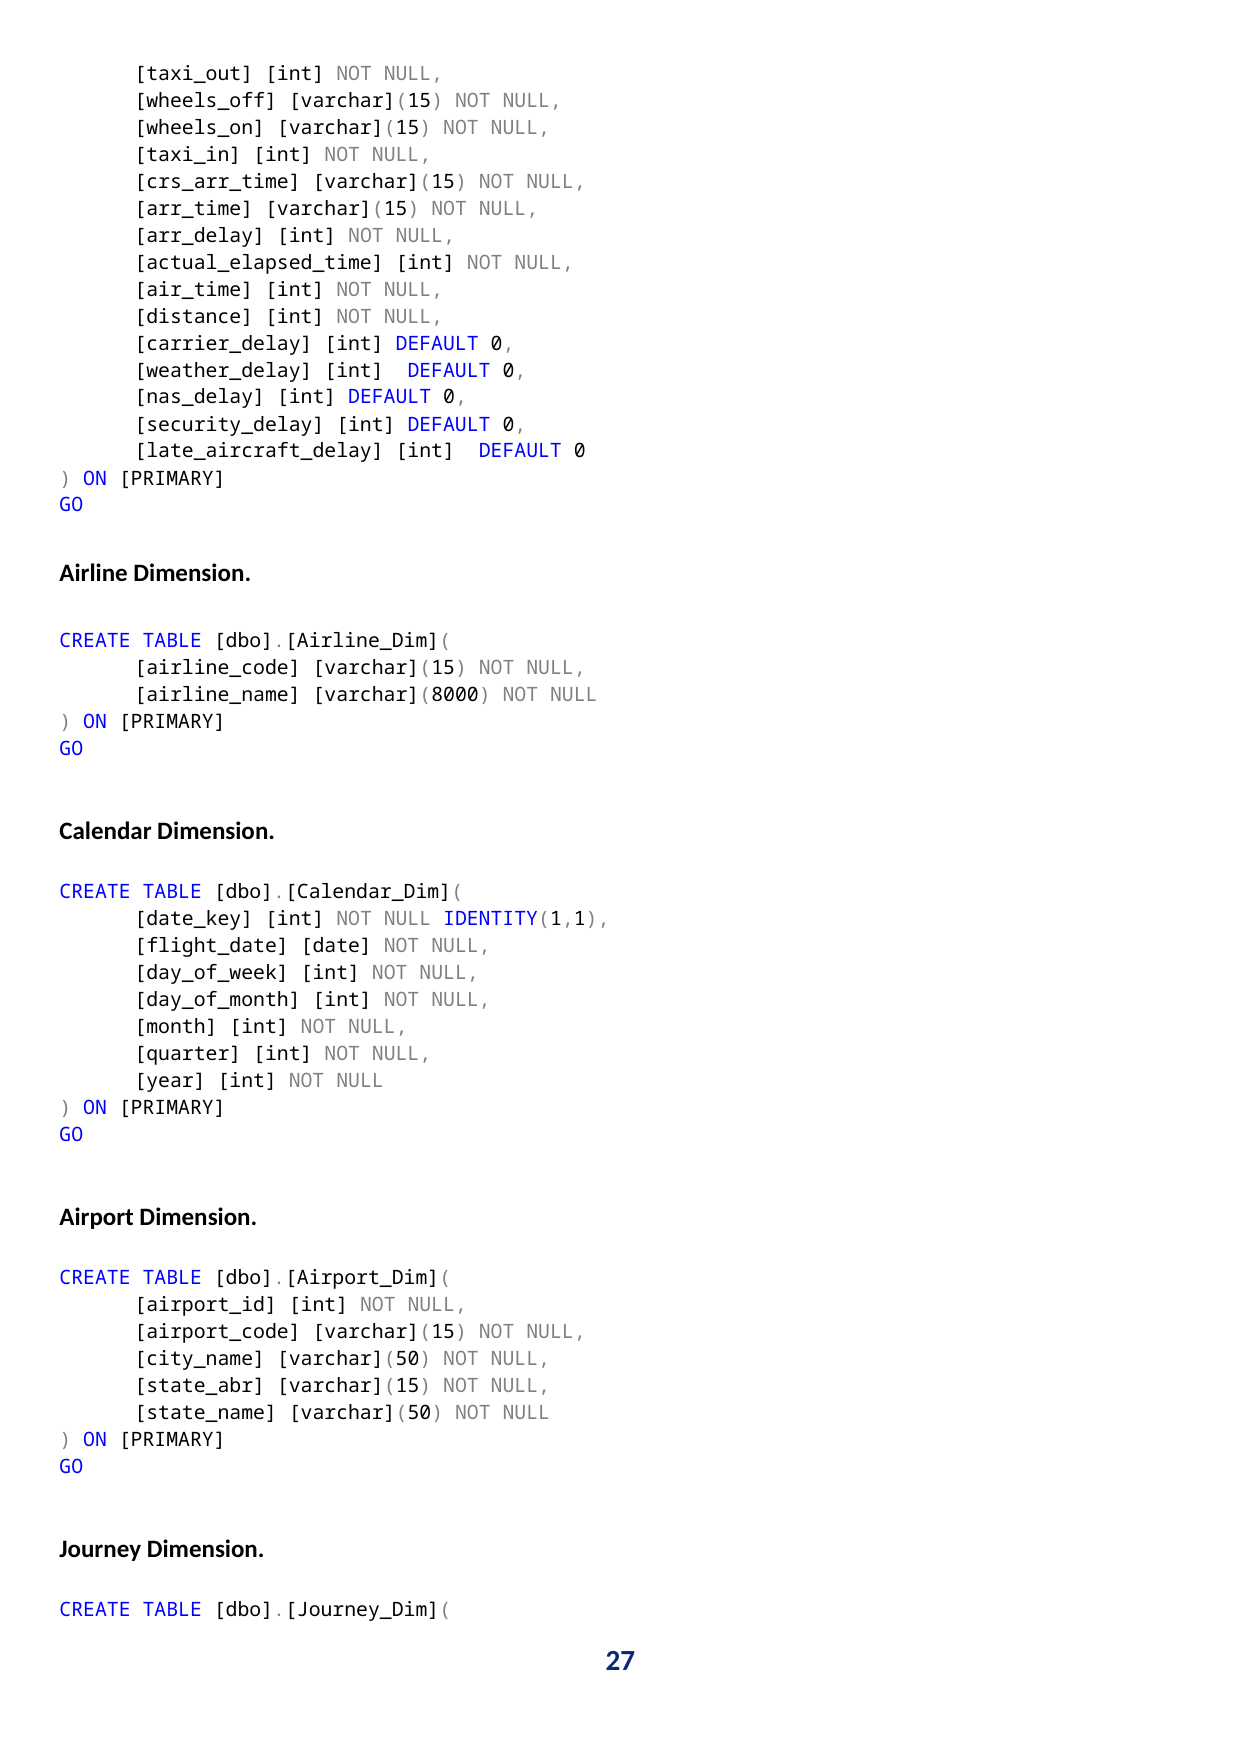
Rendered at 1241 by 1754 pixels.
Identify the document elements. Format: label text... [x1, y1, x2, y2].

text GO [59, 491, 1181, 518]
text [city_name] [varchar](50) NOT NULL, [59, 1344, 1181, 1371]
text [date_key] [int] NOT NULL IDENTITY(1,1), [59, 904, 1181, 931]
text [late_aircraft_delay] [int] DEFAULT 0 [59, 437, 1181, 464]
text [carrier_delay] [int] DEFAULT 0, [59, 329, 1181, 356]
text CREATE TABLE [dbo].[Journey_Dim]( [59, 1595, 1181, 1622]
text GO [59, 1452, 1181, 1479]
text [air_time] [int] NOT NULL, [59, 275, 1181, 302]
text [airport_code] [varchar](15) NOT NULL, [59, 1317, 1181, 1344]
text CREATE TABLE [dbo].[Airport_Dim]( [59, 1263, 1181, 1290]
text ) ON [PRIMARY] [59, 1093, 1181, 1120]
text CREATE TABLE [dbo].[Airline_Dim]( [59, 627, 1181, 654]
text [arr_time] [varchar](15) NOT NULL, [59, 194, 1181, 221]
text [crs_arr_time] [varchar](15) NOT NULL, [59, 167, 1181, 194]
text [arr_delay] [int] NOT NULL, [59, 221, 1181, 248]
text [airline_name] [varchar](8000) NOT NULL [59, 681, 1181, 708]
text [actual_elapsed_time] [int] NOT NULL, [59, 248, 1181, 275]
text [wheels_off] [varchar](15) NOT NULL, [59, 86, 1181, 113]
text [month] [int] NOT NULL, [59, 1012, 1181, 1039]
text ) ON [PRIMARY] [59, 464, 1181, 491]
text [day_of_week] [int] NOT NULL, [59, 958, 1181, 985]
text [wheels_on] [varchar](15) NOT NULL, [59, 113, 1181, 140]
text [airline_code] [varchar](15) NOT NULL, [59, 654, 1181, 681]
text [security_delay] [int] DEFAULT 0, [59, 410, 1181, 437]
text GO [59, 734, 1181, 762]
text CREATE TABLE [dbo].[Calendar_Dim]( [59, 877, 1181, 904]
text ) ON [PRIMARY] [59, 1425, 1181, 1452]
text Journey Dimension. [59, 1533, 1181, 1563]
text GO [59, 1120, 1181, 1147]
text [state_abr] [varchar](15) NOT NULL, [59, 1371, 1181, 1398]
text [taxi_out] [int] NOT NULL, [59, 59, 1181, 86]
text [weather_delay] [int] DEFAULT 0, [59, 356, 1181, 383]
text [day_of_month] [int] NOT NULL, [59, 985, 1181, 1012]
text Airport Dimension. [59, 1201, 1181, 1232]
text Airline Dimension. [59, 557, 1181, 587]
text [state_name] [varchar](50) NOT NULL [59, 1398, 1181, 1425]
text [nas_delay] [int] DEFAULT 0, [59, 383, 1181, 410]
text [year] [int] NOT NULL [59, 1066, 1181, 1093]
text ) ON [PRIMARY] [59, 708, 1181, 734]
text Calendar Dimension. [59, 816, 1181, 846]
text [distance] [int] NOT NULL, [59, 302, 1181, 329]
text [quarter] [int] NOT NULL, [59, 1039, 1181, 1066]
text [taxi_in] [int] NOT NULL, [59, 140, 1181, 167]
text [airport_id] [int] NOT NULL, [59, 1290, 1181, 1317]
text [flight_date] [date] NOT NULL, [59, 931, 1181, 958]
